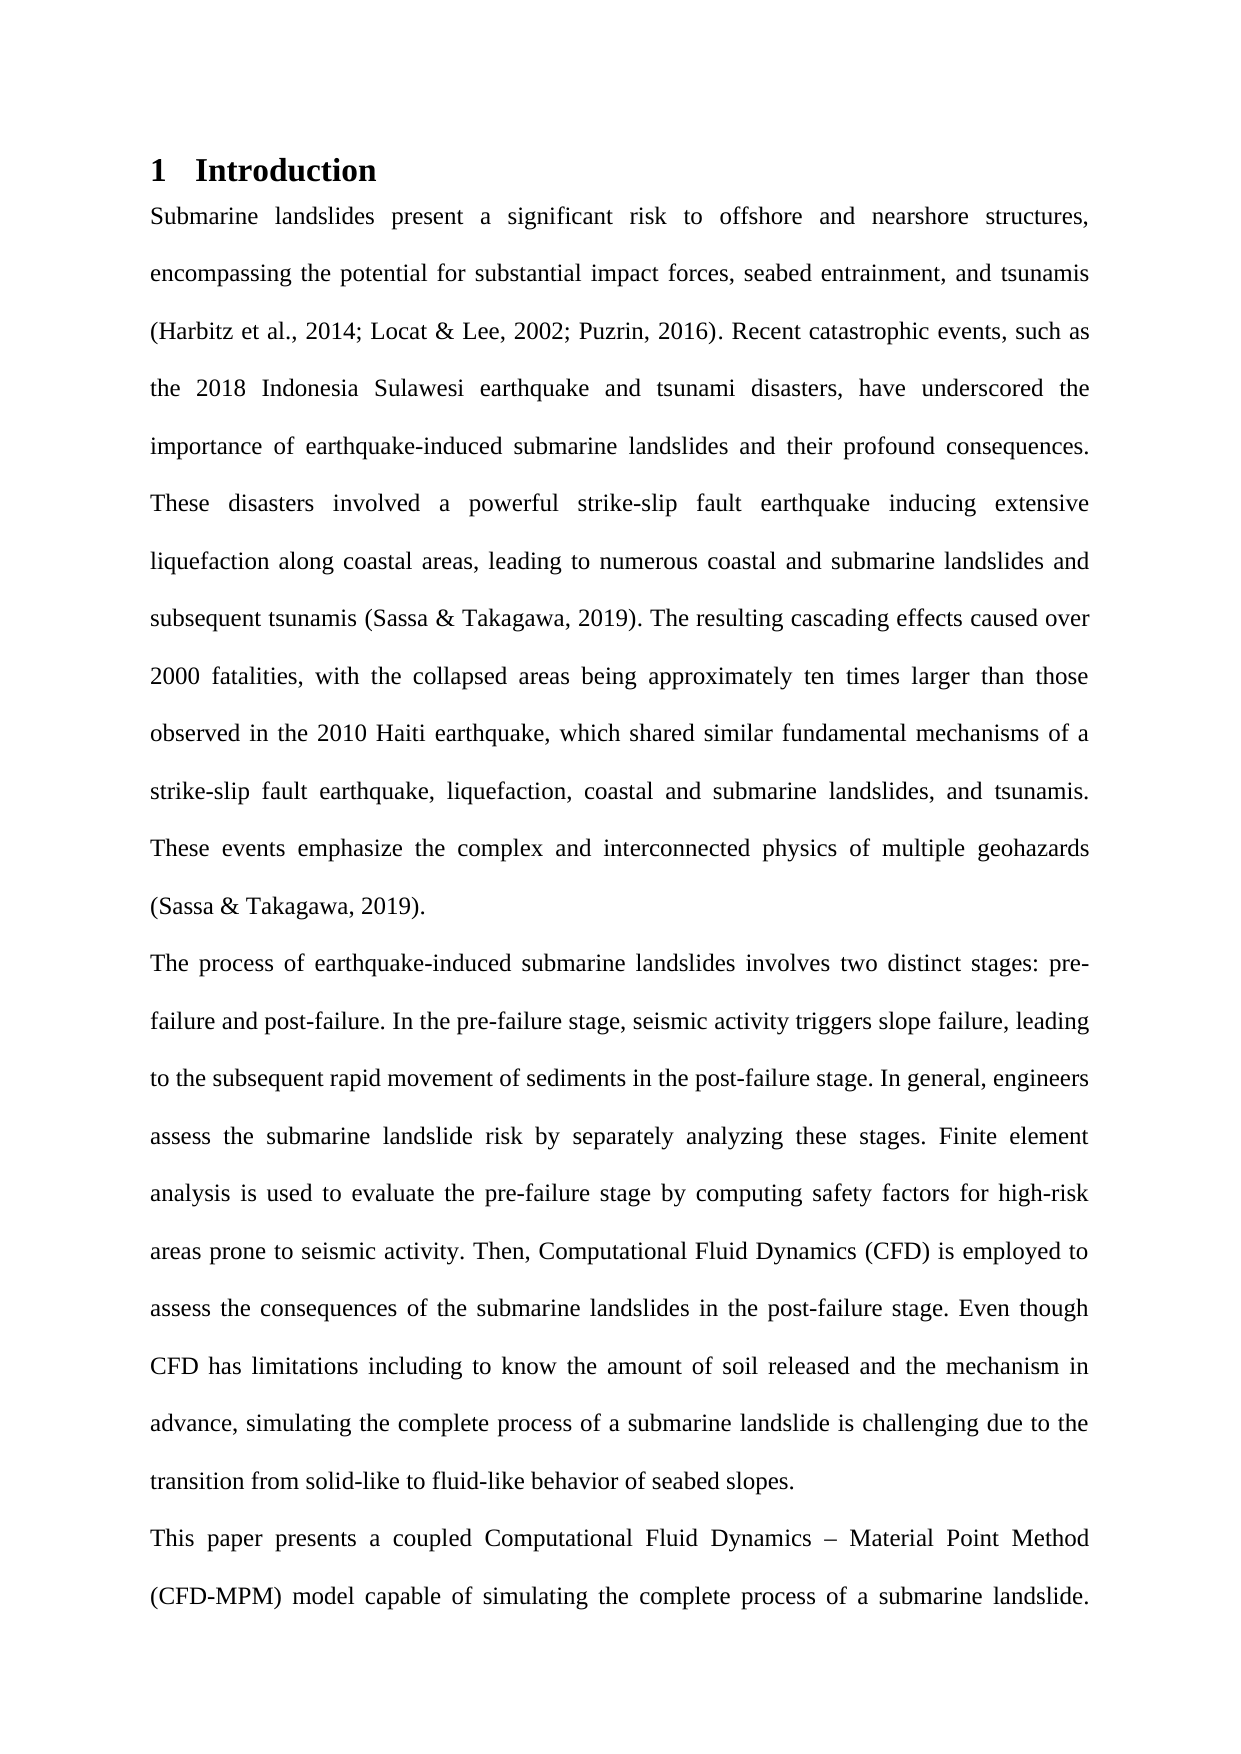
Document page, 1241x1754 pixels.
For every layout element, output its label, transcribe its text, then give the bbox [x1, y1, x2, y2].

text The process of earthquake-induced submarine landslides involves two distinct stages: pre-failure and post-failure. In the pre-failure stage, seismic activity triggers slope failure, leading to the subsequent rapid movement of sediments in the post-failure stage. In general, engineers assess the submarine landslide risk by separately analyzing these stages. Finite element analysis is used to evaluate the pre-failure stage by computing safety factors for high-risk areas prone to seismic activity. Then, Computational Fluid Dynamics (CFD) is employed to assess the consequences of the submarine landslides in the post-failure stage. Even though CFD has limitations including to know the amount of soil released and the mechanism in advance, simulating the complete process of a submarine landslide is challenging due to the transition from solid-like to fluid-like behavior of seabed slopes. [150, 948, 1090, 1494]
text Submarine landslides present a significant risk to offshore and nearshore structures, encompassing the potential for substantial impact forces, seabed entrainment, and tsunamis (Harbitz et al., 2014; Locat & Lee, 2002; Puzrin, 2016). Recent catastrophic events, such as the 2018 Indonesia Sulawesi earthquake and tsunami disasters, have underscored the importance of earthquake-induced submarine landslides and their profound consequences. These disasters involved a powerful strike-slip fault earthquake inducing extensive liquefaction along coastal areas, leading to numerous coastal and submarine landslides and subsequent tsunamis (Sassa & Takagawa, 2019). The resulting cascading effects caused over 2000 fatalities, with the collapsed areas being approximately ten times larger than those observed in the 2010 Haiti earthquake, which shared similar fundamental mechanisms of a strike-slip fault earthquake, liquefaction, coastal and submarine landslides, and tsunamis. These events emphasize the complex and interconnected physics of multiple geohazards (Sassa & Takagawa, 2019). [150, 201, 1090, 919]
subtitle Introduction [150, 150, 1090, 188]
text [150, 1523, 1090, 1609]
